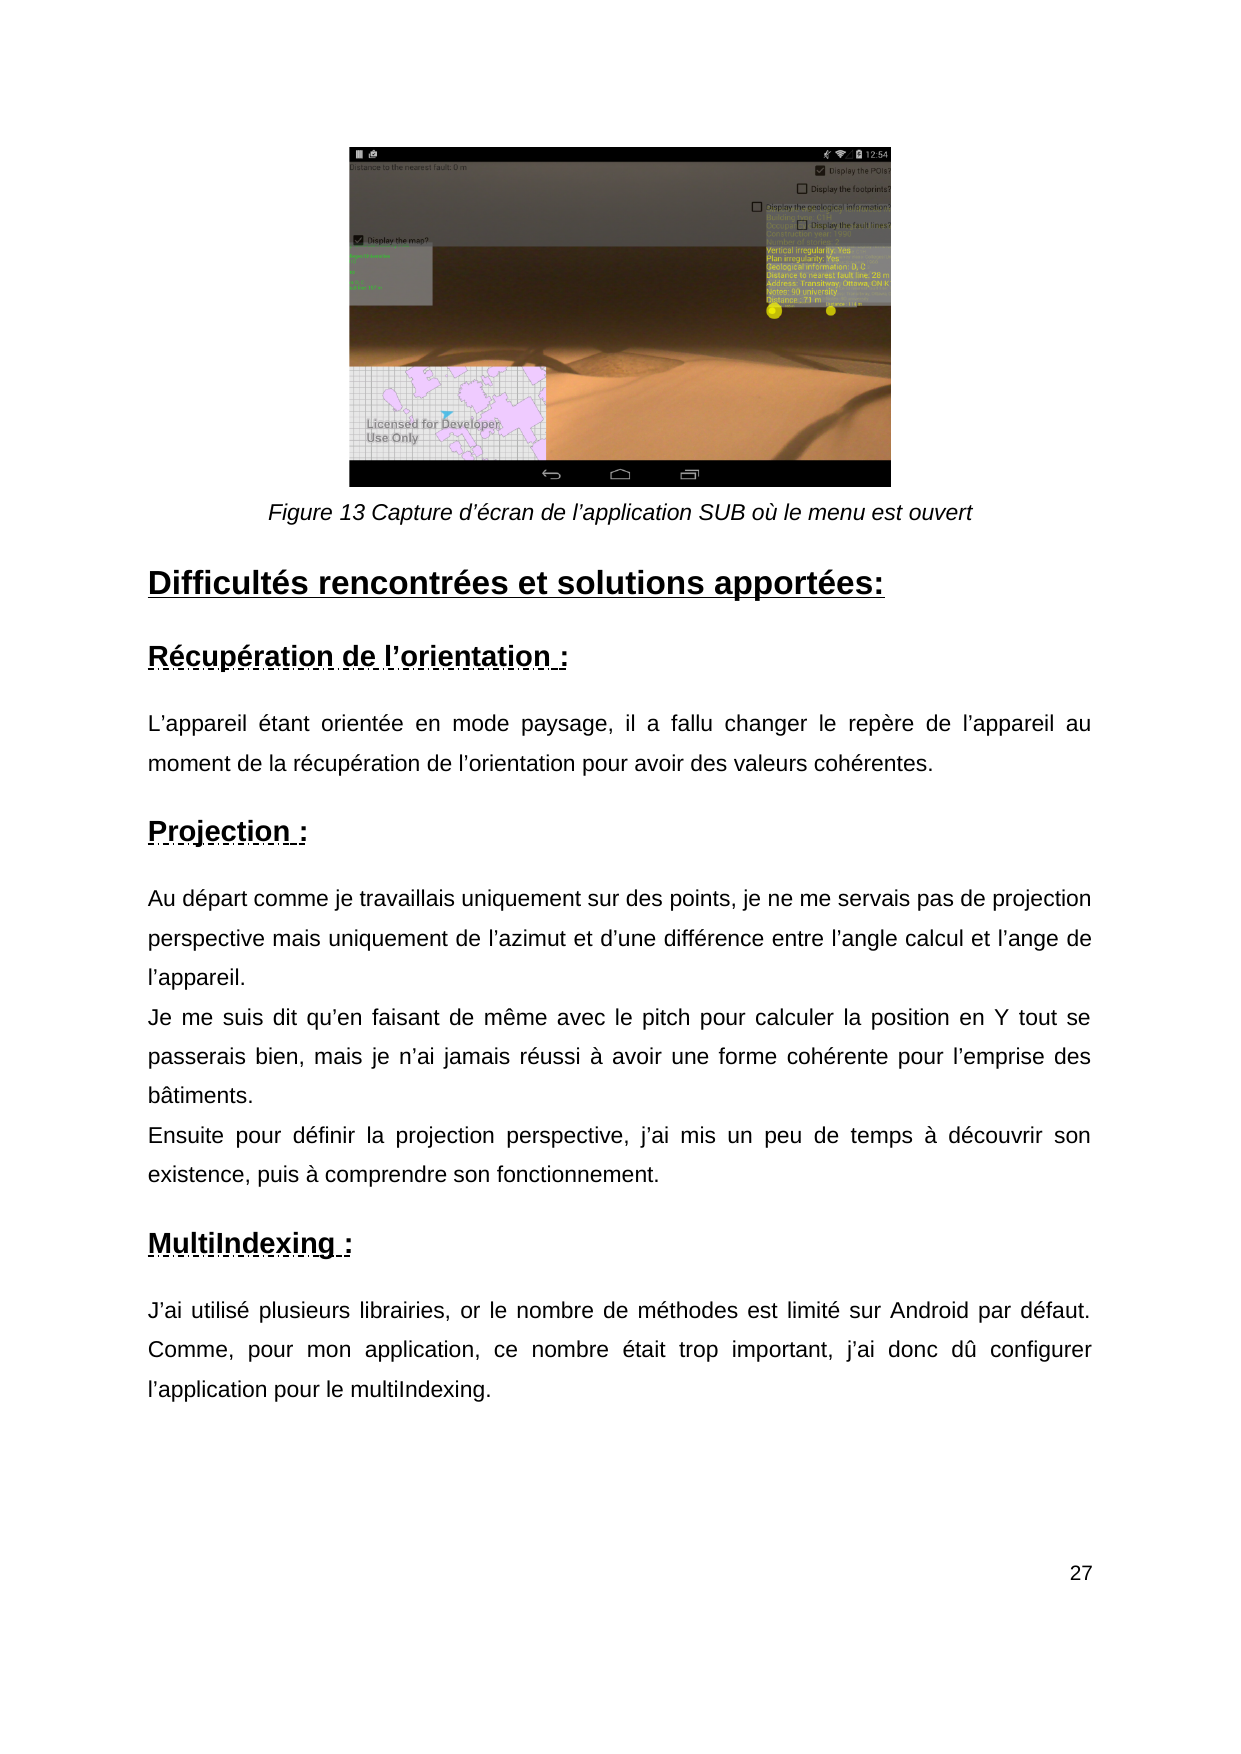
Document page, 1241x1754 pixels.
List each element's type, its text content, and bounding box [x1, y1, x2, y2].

text Je me suis dit qu’en faisant de même avec le pitch pour calculer la position en Y tout se passerais bien, mais je n’ai jamais réussi à avoir une forme cohérente pour l’emprise des bâtiments. [148, 1003, 1092, 1109]
text Ensuite pour définir la projection perspective, j’ai mis un peu de temps à découvrir son existence, puis à comprendre son fonctionnement. [148, 1122, 1092, 1188]
text Au départ comme je travaillais uniquement sur des points, je ne me servais pas de projection perspective mais uniquement de l’azimut et d’une différence entre l’angle calcul et l’ange de l’appareil. [148, 885, 1092, 990]
text J’ai utilisé plusieurs librairies, or le nombre de méthodes est limité sur Android par défaut. Comme, pour mon application, ce nombre était trop important, j’ai donc dû configurer l’application pour le multiIndexing. [148, 1297, 1092, 1402]
subtitle MultiIndexing : [148, 1226, 1092, 1259]
text L’appareil étant orientée en mode paysage, il a fallu changer le repère de l’appareil au moment de la récupération de l’orientation pour avoir des valeurs cohérentes. [148, 710, 1092, 776]
subtitle Récupération de l’orientation : [148, 639, 1092, 673]
subtitle Difficultés rencontrées et solutions apportées: [148, 563, 1092, 602]
subtitle Projection : [148, 814, 1092, 848]
text Figure 13 Capture d’écran de l’application SUB où le menu est ouvert [148, 499, 1092, 525]
picture [349, 147, 891, 487]
